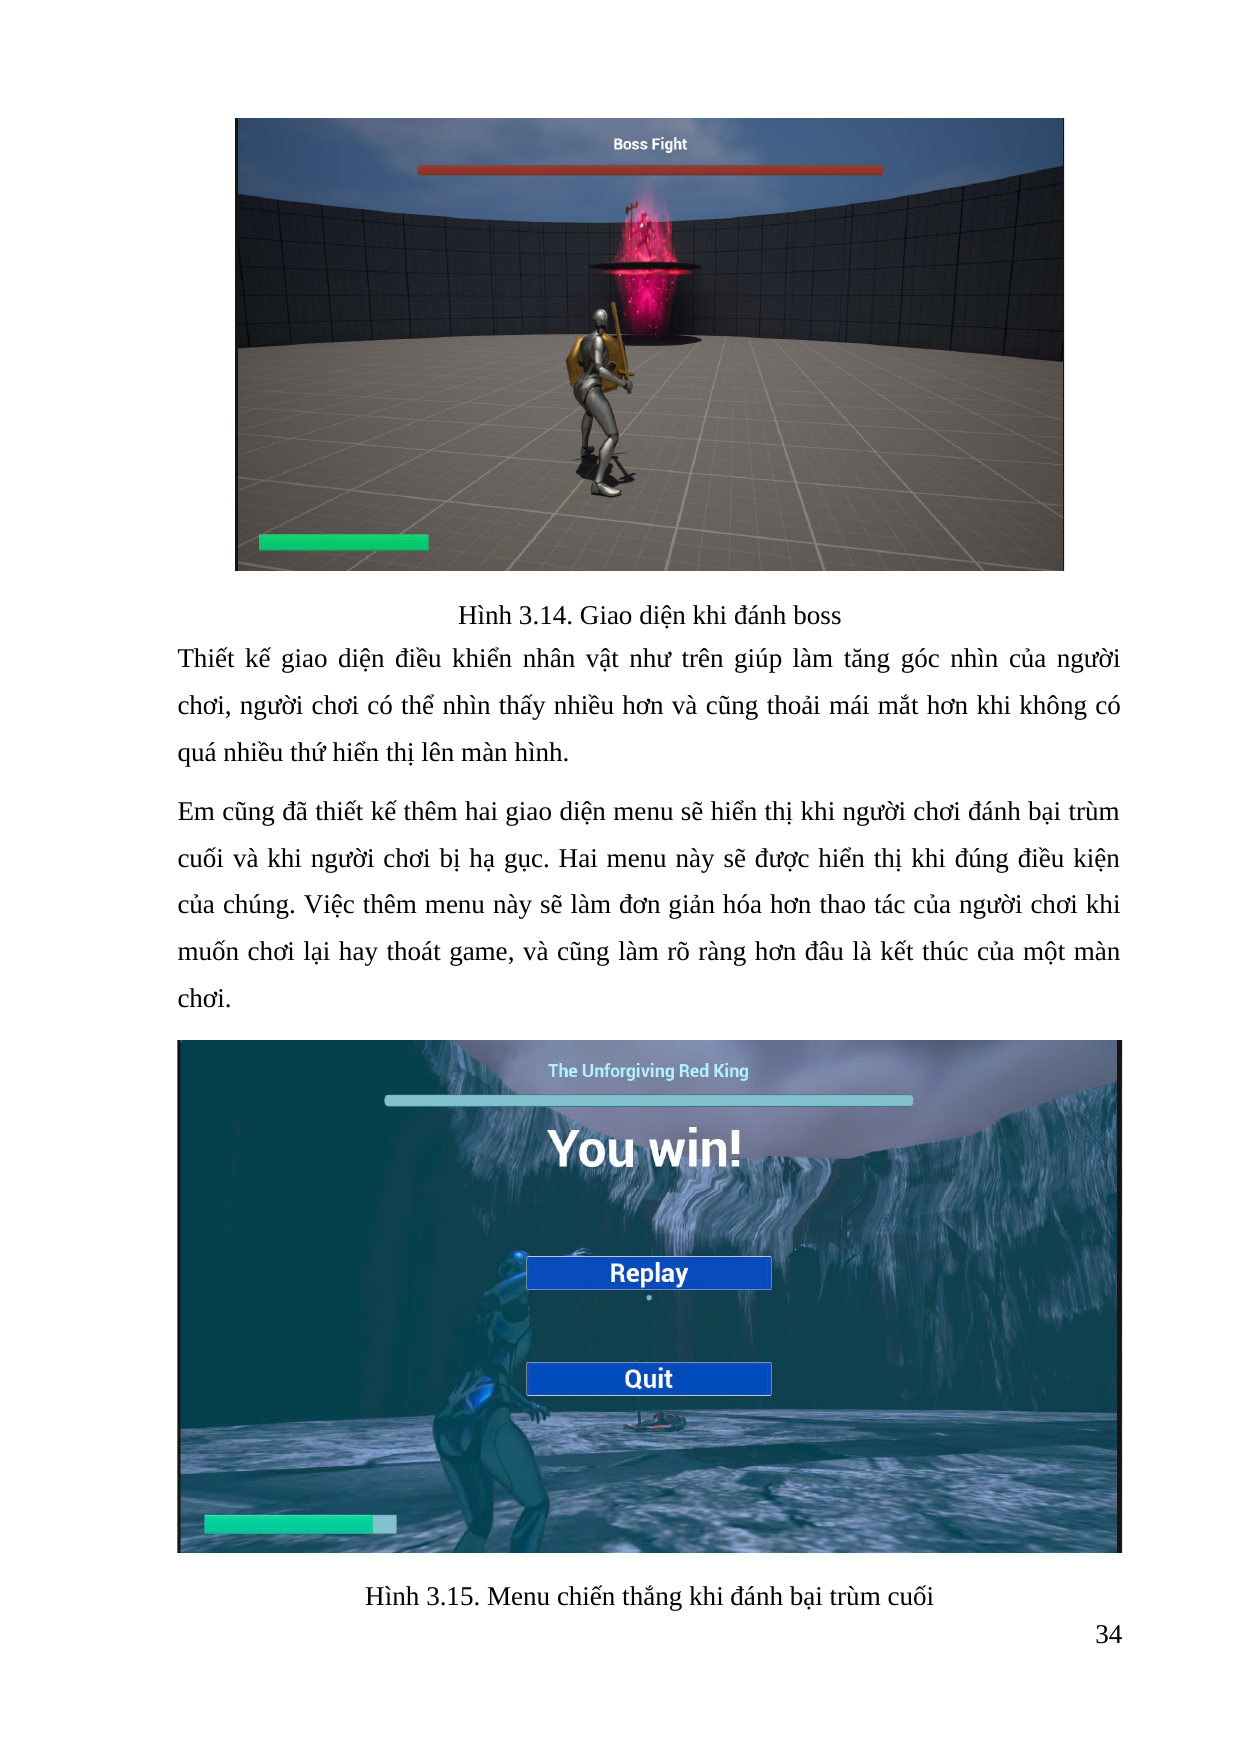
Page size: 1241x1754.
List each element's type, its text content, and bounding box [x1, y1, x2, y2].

picture [177, 1040, 1123, 1553]
picture [235, 118, 1065, 571]
text Em cũng đã thiết kế thêm hai giao diện menu sẽ hiển thị khi người chơi đánh bại trùm cuối và khi người chơi bị hạ gục. Hai menu này sẽ được hiển thị khi đúng điều kiện của chúng. Việc thêm menu này sẽ làm đơn giản hóa hơn thao tác của người chơi khi muốn chơi lại hay thoát game, và cũng làm rõ ràng hơn đâu là kết thúc của một màn chơi. [177, 795, 1122, 1013]
text Thiết kế giao diện điều khiển nhân vật như trên giúp làm tăng góc nhìn của người chơi, người chơi có thể nhìn thấy nhiều hơn và cũng thoải mái mắt hơn khi không có quá nhiều thứ hiển thị lên màn hình. [177, 642, 1122, 767]
